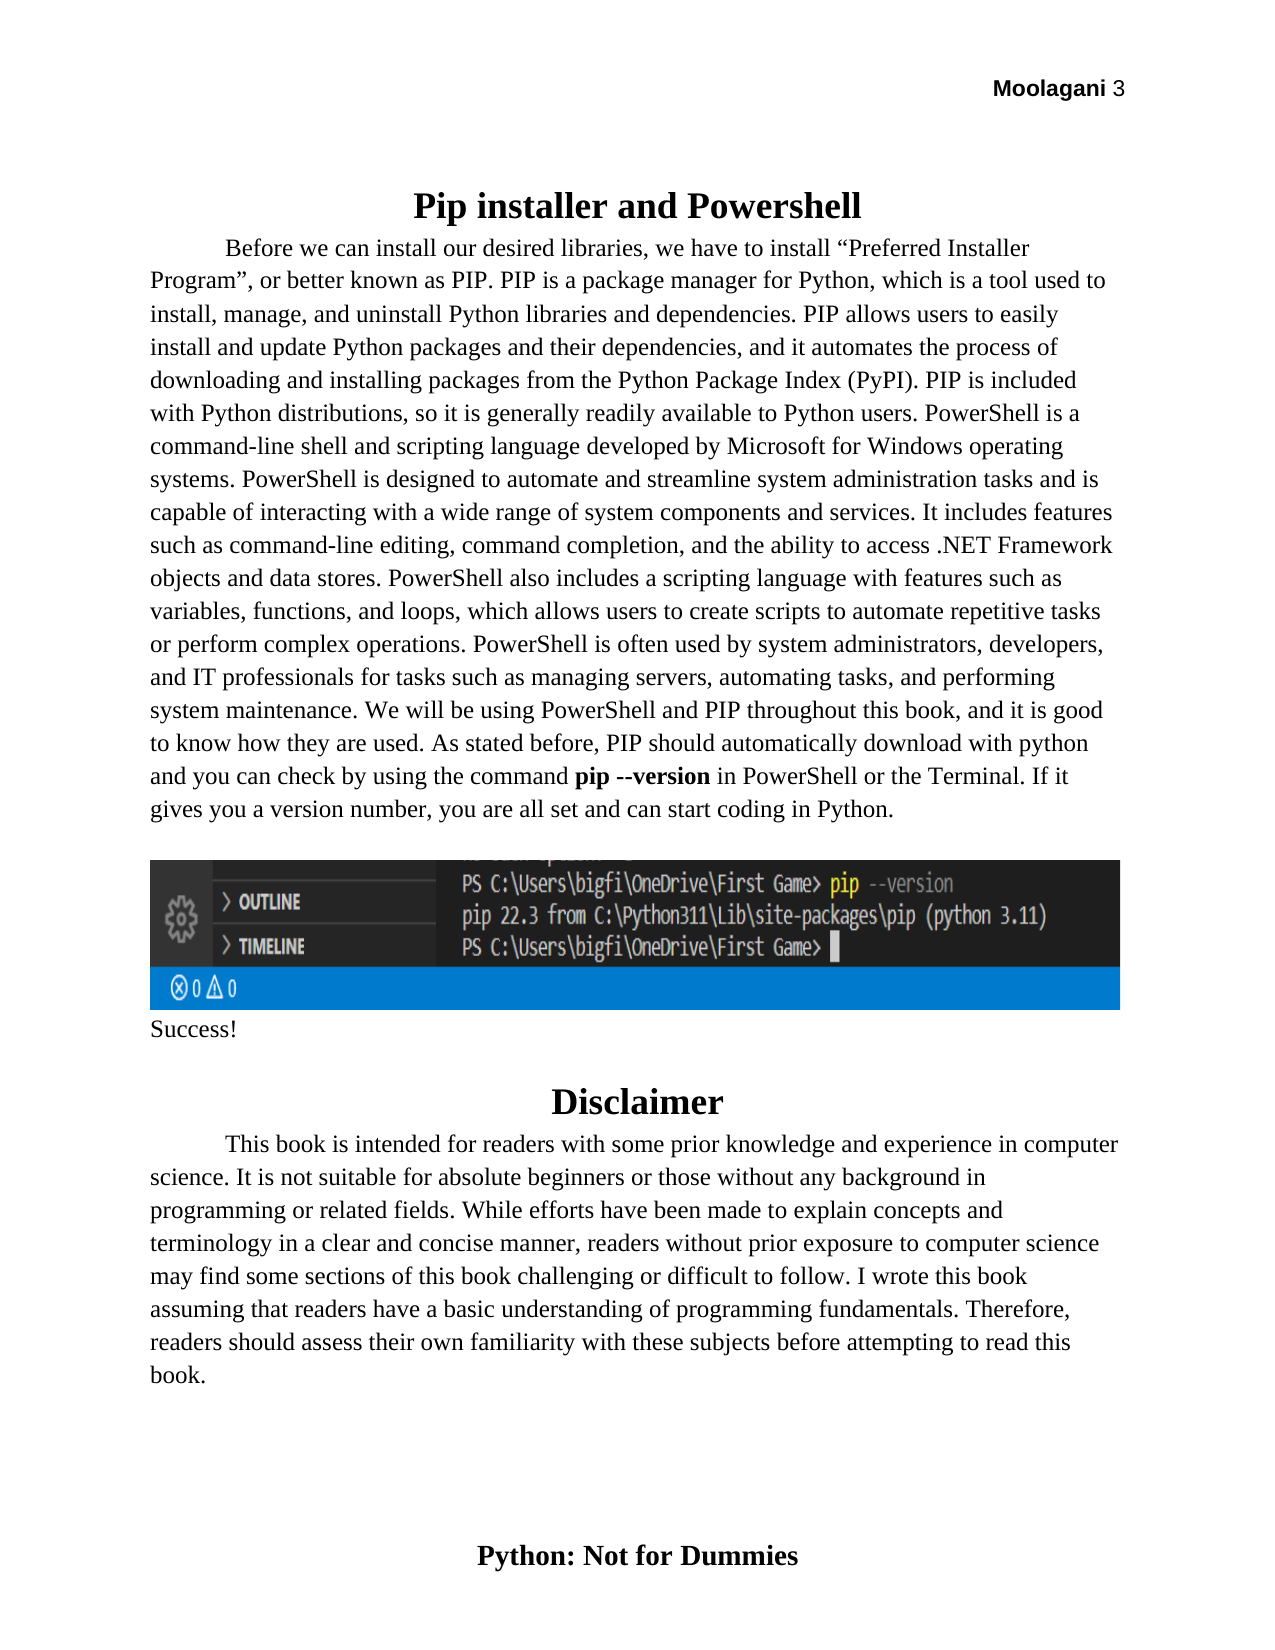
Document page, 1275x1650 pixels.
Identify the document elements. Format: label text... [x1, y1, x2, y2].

text Before we can install our desired libraries, we have to install “Preferred Installer Program”, or better known as PIP. PIP is a package manager for Python, which is a tool used to install, manage, and uninstall Python libraries and dependencies. PIP allows users to easily install and update Python packages and their dependencies, and it automates the process of downloading and installing packages from the Python Package Index (PyPI). PIP is included with Python distributions, so it is generally readily available to Python users. PowerShell is a command-line shell and scripting language developed by Microsoft for Windows operating systems. PowerShell is designed to automate and streamline system administration tasks and is capable of interacting with a wide range of system components and services. It includes features such as command-line editing, command completion, and the ability to access .NET Framework objects and data stores. PowerShell also includes a scripting language with features such as variables, functions, and loops, which allows users to create scripts to automate repetitive tasks or perform complex operations. PowerShell is often used by system administrators, developers, and IT professionals for tasks such as managing servers, automating tasks, and performing system maintenance. We will be using PowerShell and PIP throughout this book, and it is good to know how they are used. As stated before, PIP should automatically download with python and you can check by using the command pip --version in PowerShell or the Terminal. If it gives you a version number, you are all set and can start coding in Python. [150, 233, 1125, 823]
text This book is intended for readers with some prior knowledge and experience in computer science. It is not suitable for absolute beginners or those without any background in programming or related fields. While efforts have been made to explain concepts and terminology in a clear and concise manner, readers without prior exposure to computer science may find some sections of this book challenging or difficult to follow. I wrote this book assuming that readers have a basic understanding of programming fundamentals. Therefore, readers should assess their own familiarity with these subjects before attempting to read this book. [150, 1129, 1125, 1389]
picture [150, 860, 1121, 1010]
text Success! [150, 1014, 1125, 1042]
text Disclaimer [150, 1080, 1125, 1123]
text Pip installer and Powershell [150, 183, 1125, 226]
